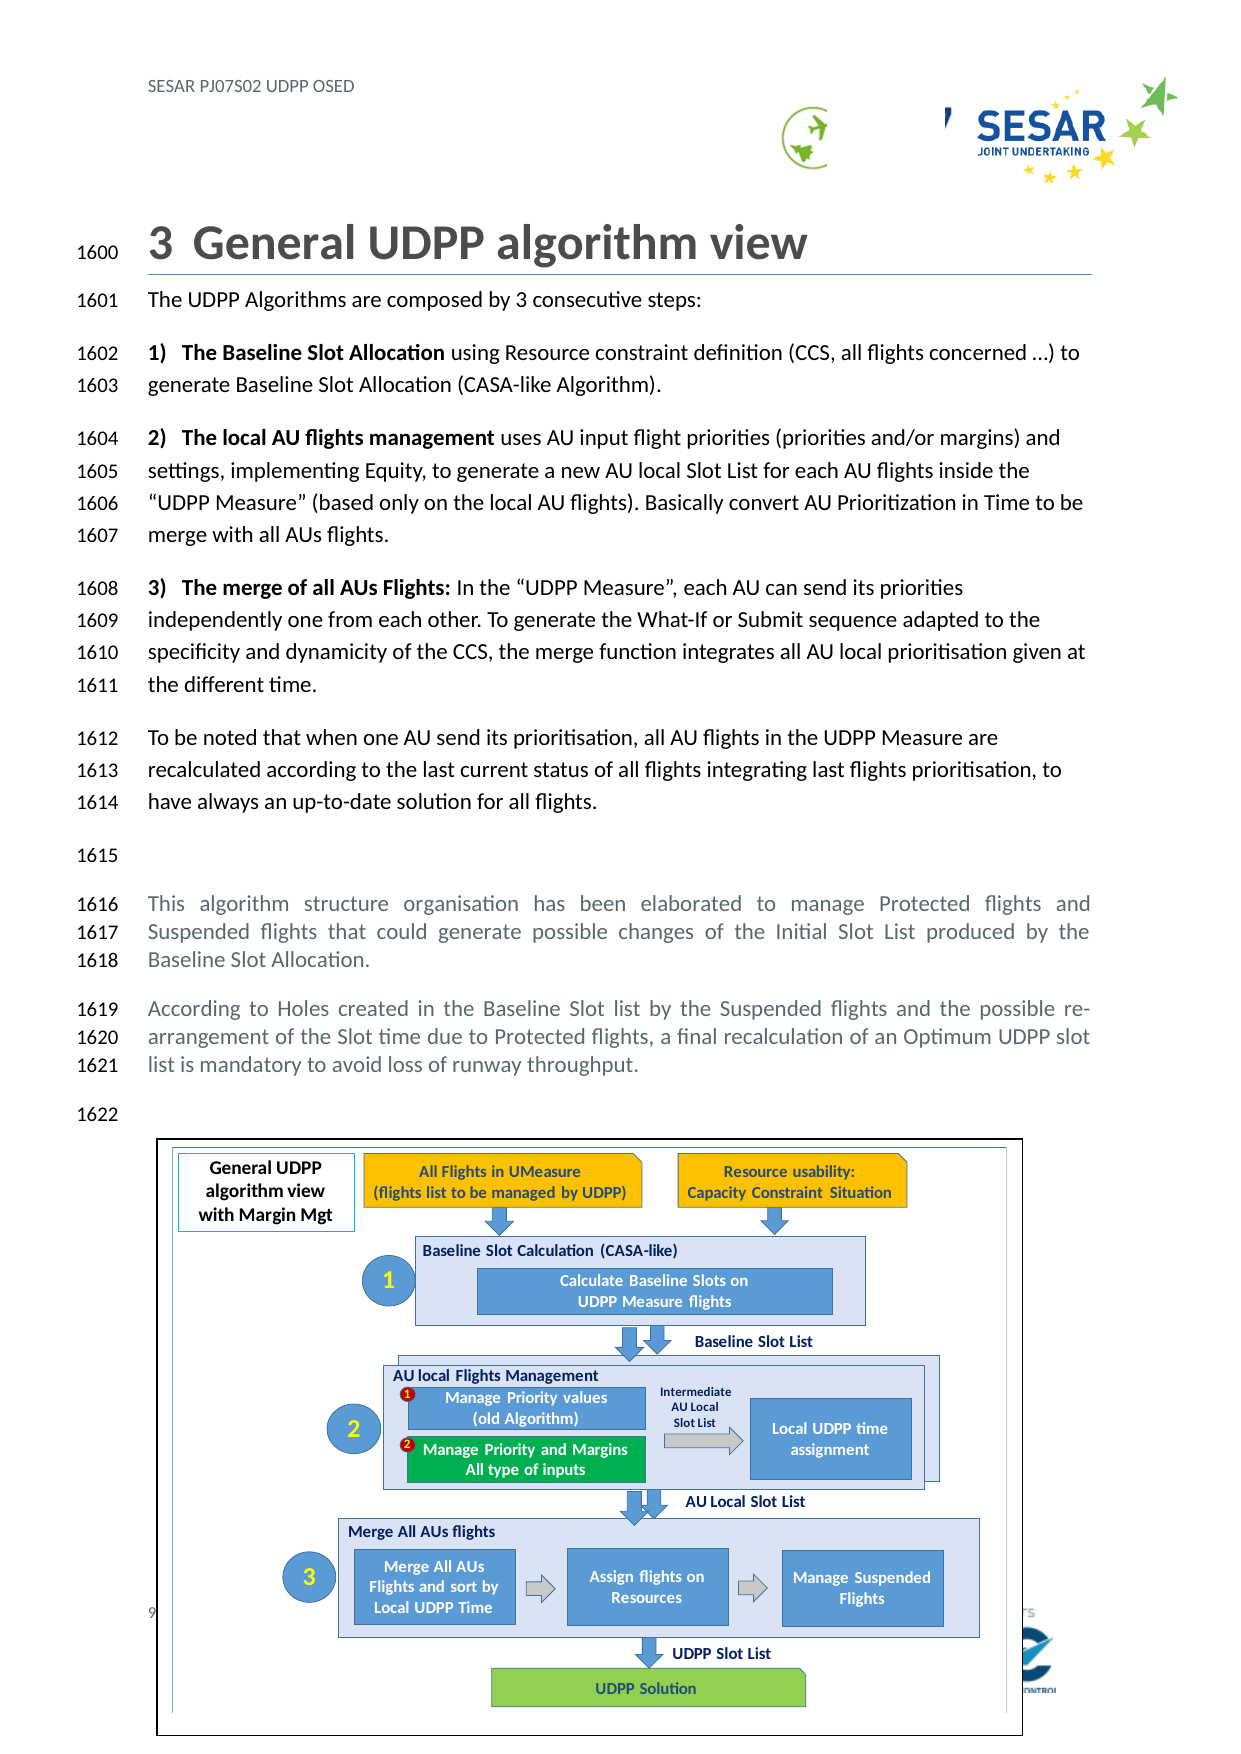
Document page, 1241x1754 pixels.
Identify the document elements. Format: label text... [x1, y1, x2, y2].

picture [767, 79, 958, 180]
text 2) The local AU flights management uses AU input flight priorities (priorities and/or margins) and settings, implementing Equity, to generate a new AU local Slot List for each AU flights inside the “UDPP Measure” (based only on the local AU flights). Basically convert AU Prioritization in Time to be merge with all AUs flights. [148, 423, 1092, 548]
subtitle General UDPP algorithm view [148, 211, 1092, 274]
text This algorithm structure organisation has been elaborated to manage Protected flights and Suspended flights that could generate possible changes of the Initial Slot List produced by the Baseline Slot Allocation. [148, 889, 1092, 973]
text 3) The merge of all AUs Flights: In the “UDPP Measure”, each AU can send its priorities independently one from each other. To generate the What-If or Submit sequence adapted to the specificity and dynamicity of the CCS, the merge function integrates all AU local prioritisation given at the different time. [148, 573, 1092, 698]
text The UDPP Algorithms are composed by 3 consecutive steps: [148, 285, 1092, 313]
text To be noted that when one AU send its prioritisation, all AU flights in the UDPP Measure are recalculated according to the last current status of all flights integrating last flights prioritisation, to have always an up-to-date solution for all flights. [148, 723, 1092, 815]
text According to Holes created in the Baseline Slot list by the Suspended flights and the possible re-arrangement of the Slot time due to Protected flights, a final recalculation of an Optimum UDPP slot list is mandatory to avoid loss of runway throughput. [148, 994, 1092, 1078]
text 1) The Baseline Slot Allocation using Resource constraint definition (CCS, all flights concerned …) to generate Baseline Slot Allocation (CASA-like Algorithm). [148, 338, 1092, 398]
